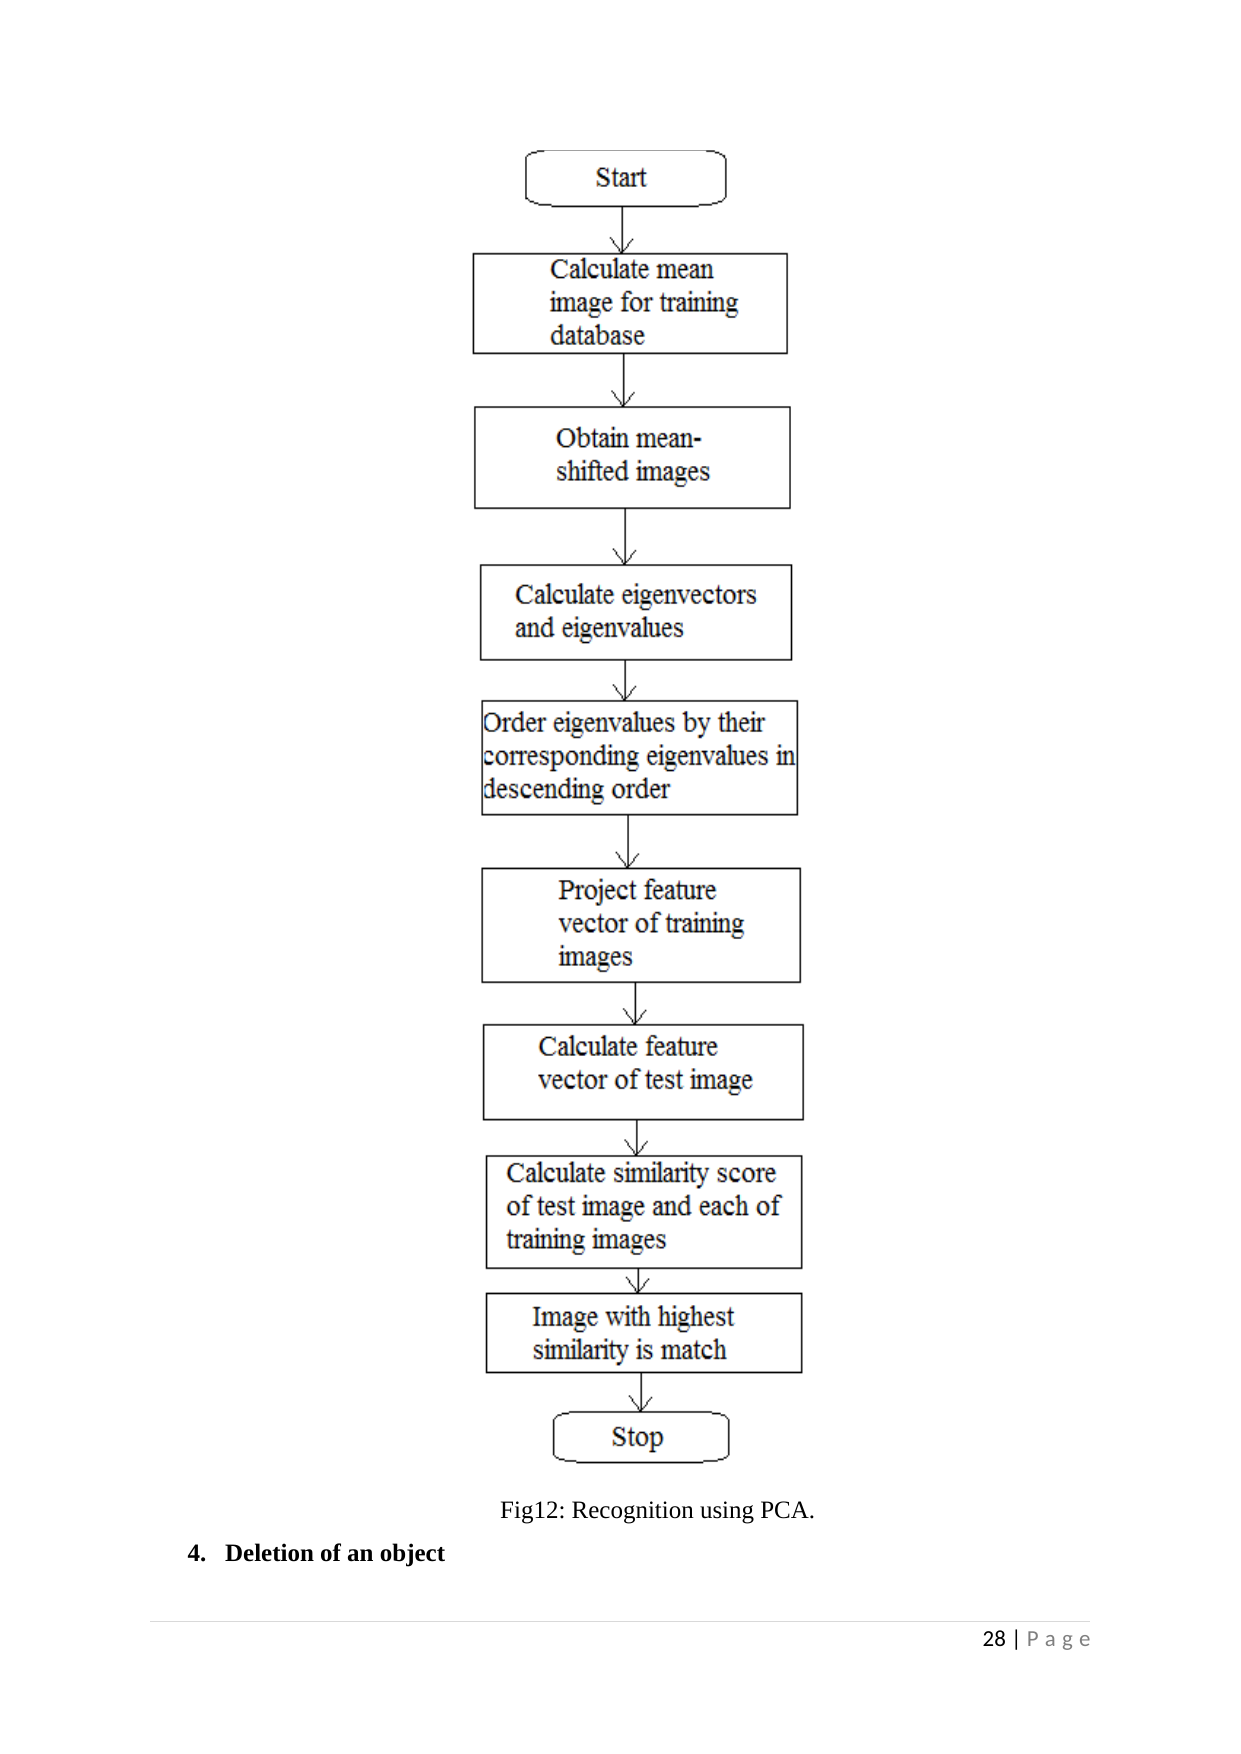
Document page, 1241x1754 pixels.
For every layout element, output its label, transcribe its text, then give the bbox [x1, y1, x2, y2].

list Fig12: Recognition using PCA. [225, 1495, 1090, 1524]
picture [381, 150, 934, 1481]
list Deletion of an object [187, 1538, 1090, 1567]
